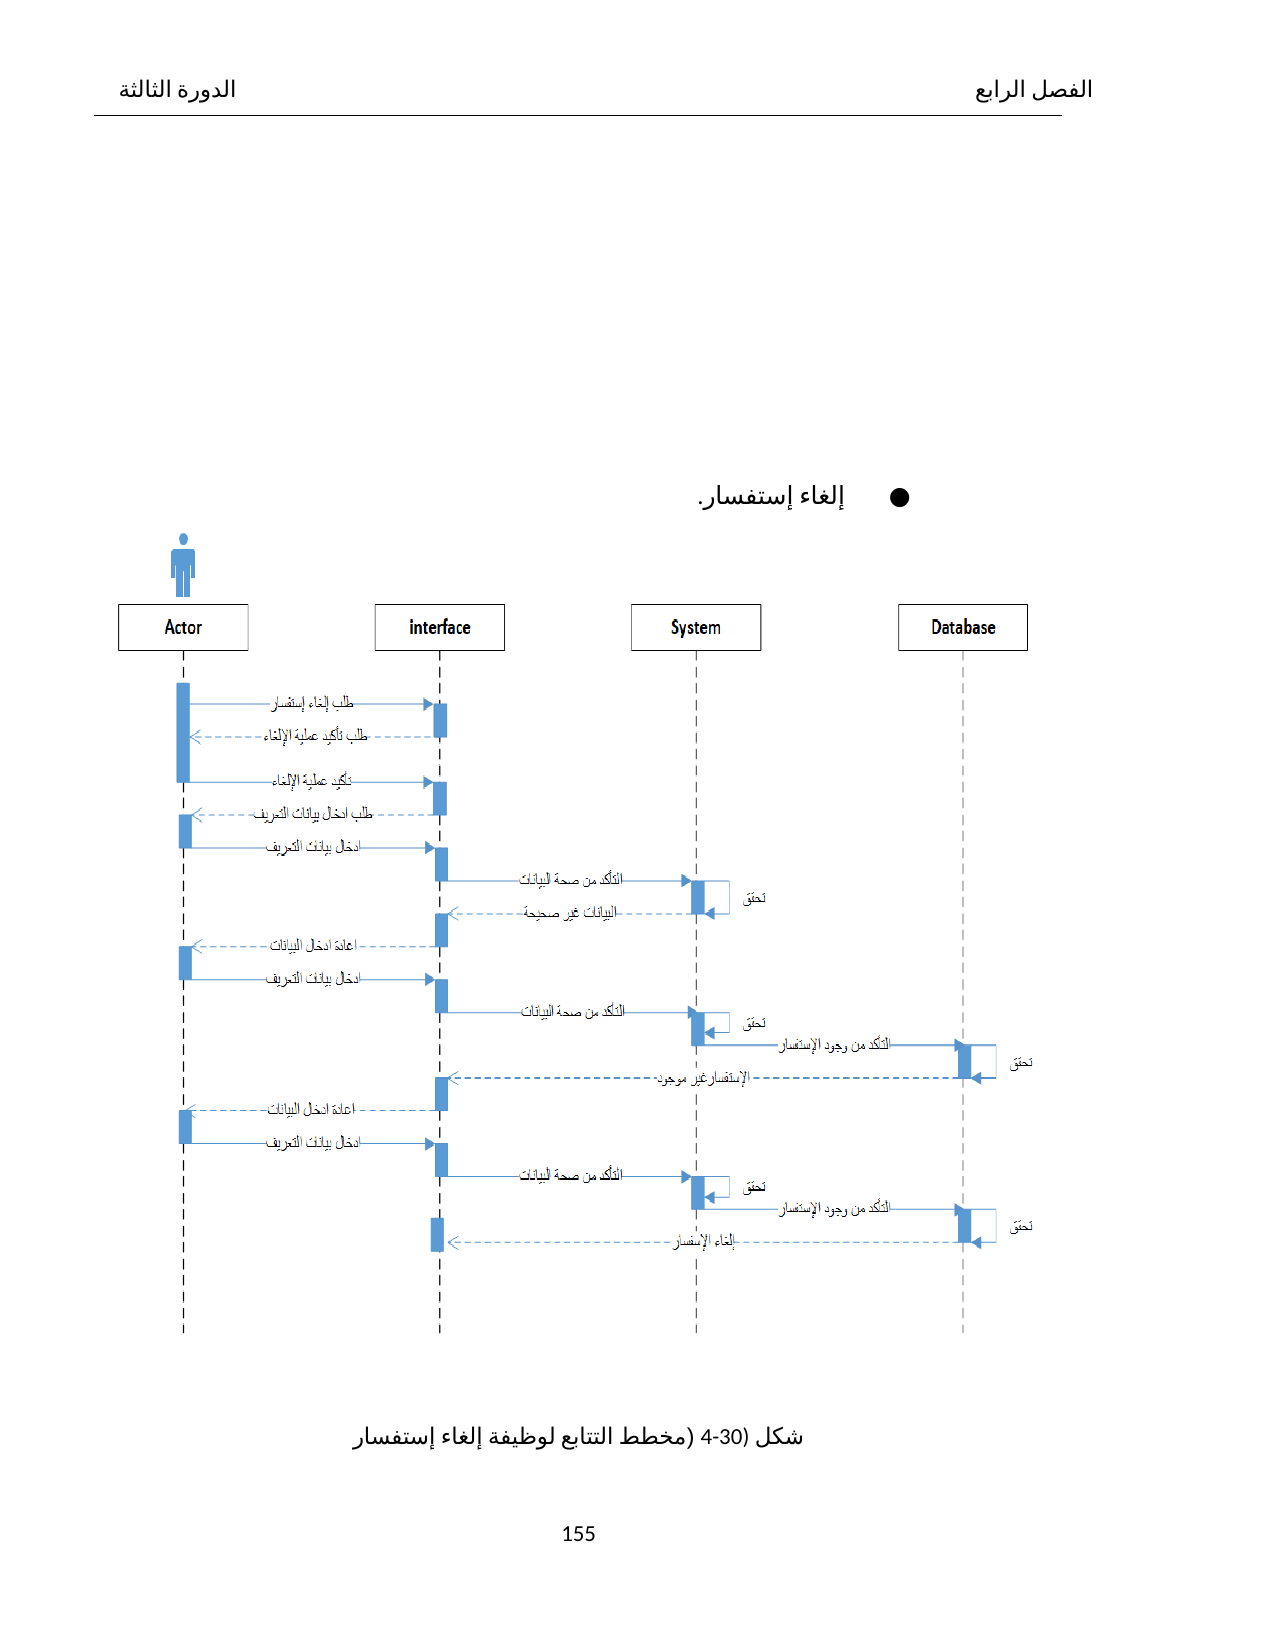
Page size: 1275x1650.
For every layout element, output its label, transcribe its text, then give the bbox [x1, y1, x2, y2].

text شكل (30-4 (مخطط التتابع لوظيفة إلغاء إستفسار [118, 1422, 1039, 1450]
list إلغاء إستفسار. [118, 468, 889, 519]
picture [117, 531, 1040, 1336]
